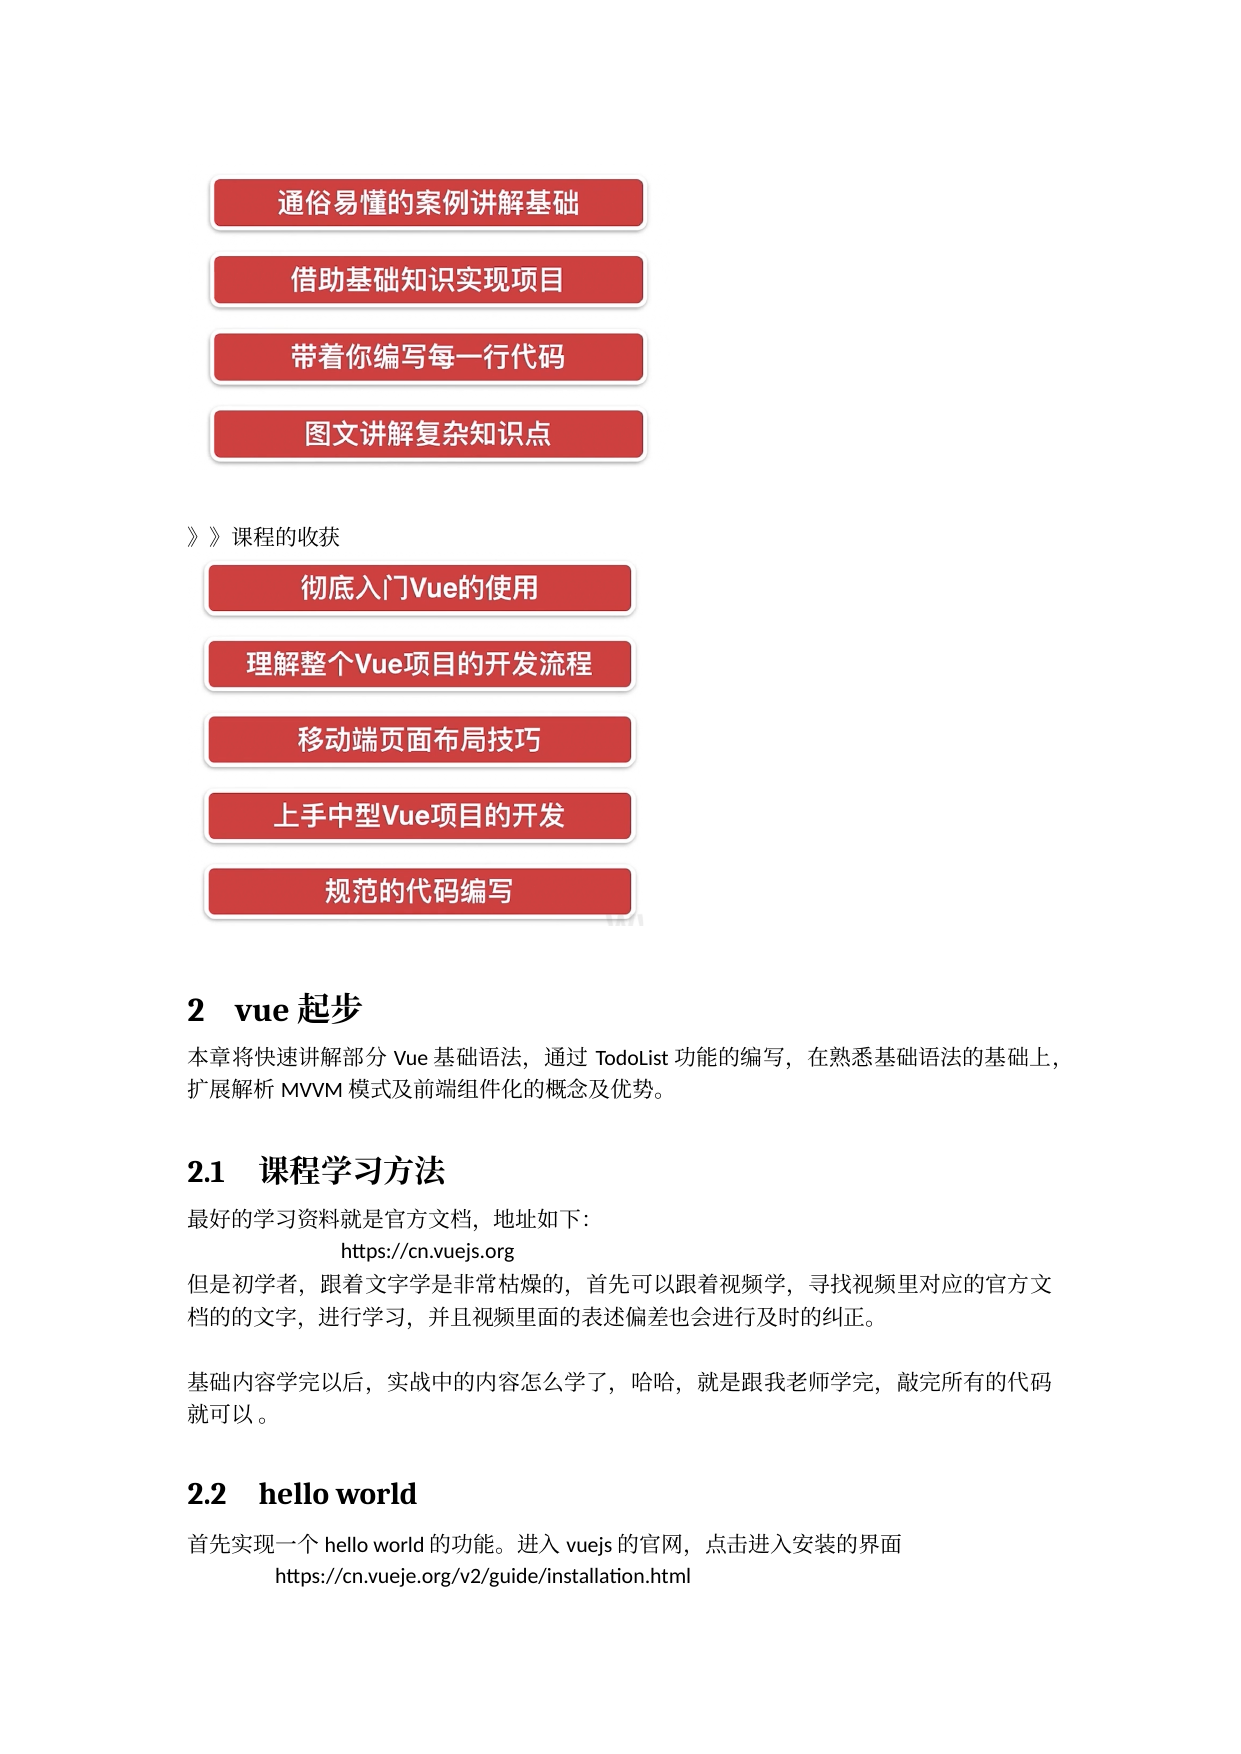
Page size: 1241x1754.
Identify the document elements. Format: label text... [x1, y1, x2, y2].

picture [187, 162, 671, 470]
text https://cn.vueje.org/v2/guide/installation.html [187, 1559, 1053, 1592]
text 》》课程的收获 [187, 519, 1053, 552]
text 基础内容学完以后，实战中的内容怎么学了，哈哈，就是跟我老师学完，敲完所有的代码就可以 。 [187, 1364, 1053, 1429]
subtitle 课程学习方法 [187, 1137, 1053, 1202]
text 最好的学习资料就是官方文档，地址如下： [187, 1202, 1053, 1234]
text 但是初学者，跟着文字学是非常枯燥的，首先可以跟着视频学，寻找视频里对应的官方文档的的文字，进行学习，并且视频里面的表述偏差也会进行及时的纠正。 [187, 1267, 1053, 1332]
subtitle vue 起步 [187, 974, 1053, 1039]
text 首先实现一个 hello world 的功能。进入 vuejs 的官网，点击进入安装的界面 [187, 1527, 1053, 1559]
subtitle hello world [187, 1462, 1053, 1527]
picture [187, 552, 644, 926]
text 本章将快速讲解部分 Vue 基础语法，通过 TodoList 功能的编写，在熟悉基础语法的基础上，扩展解析 MVVM 模式及前端组件化的概念及优势。 [187, 1039, 1053, 1104]
text https://cn.vuejs.org [187, 1234, 1053, 1267]
